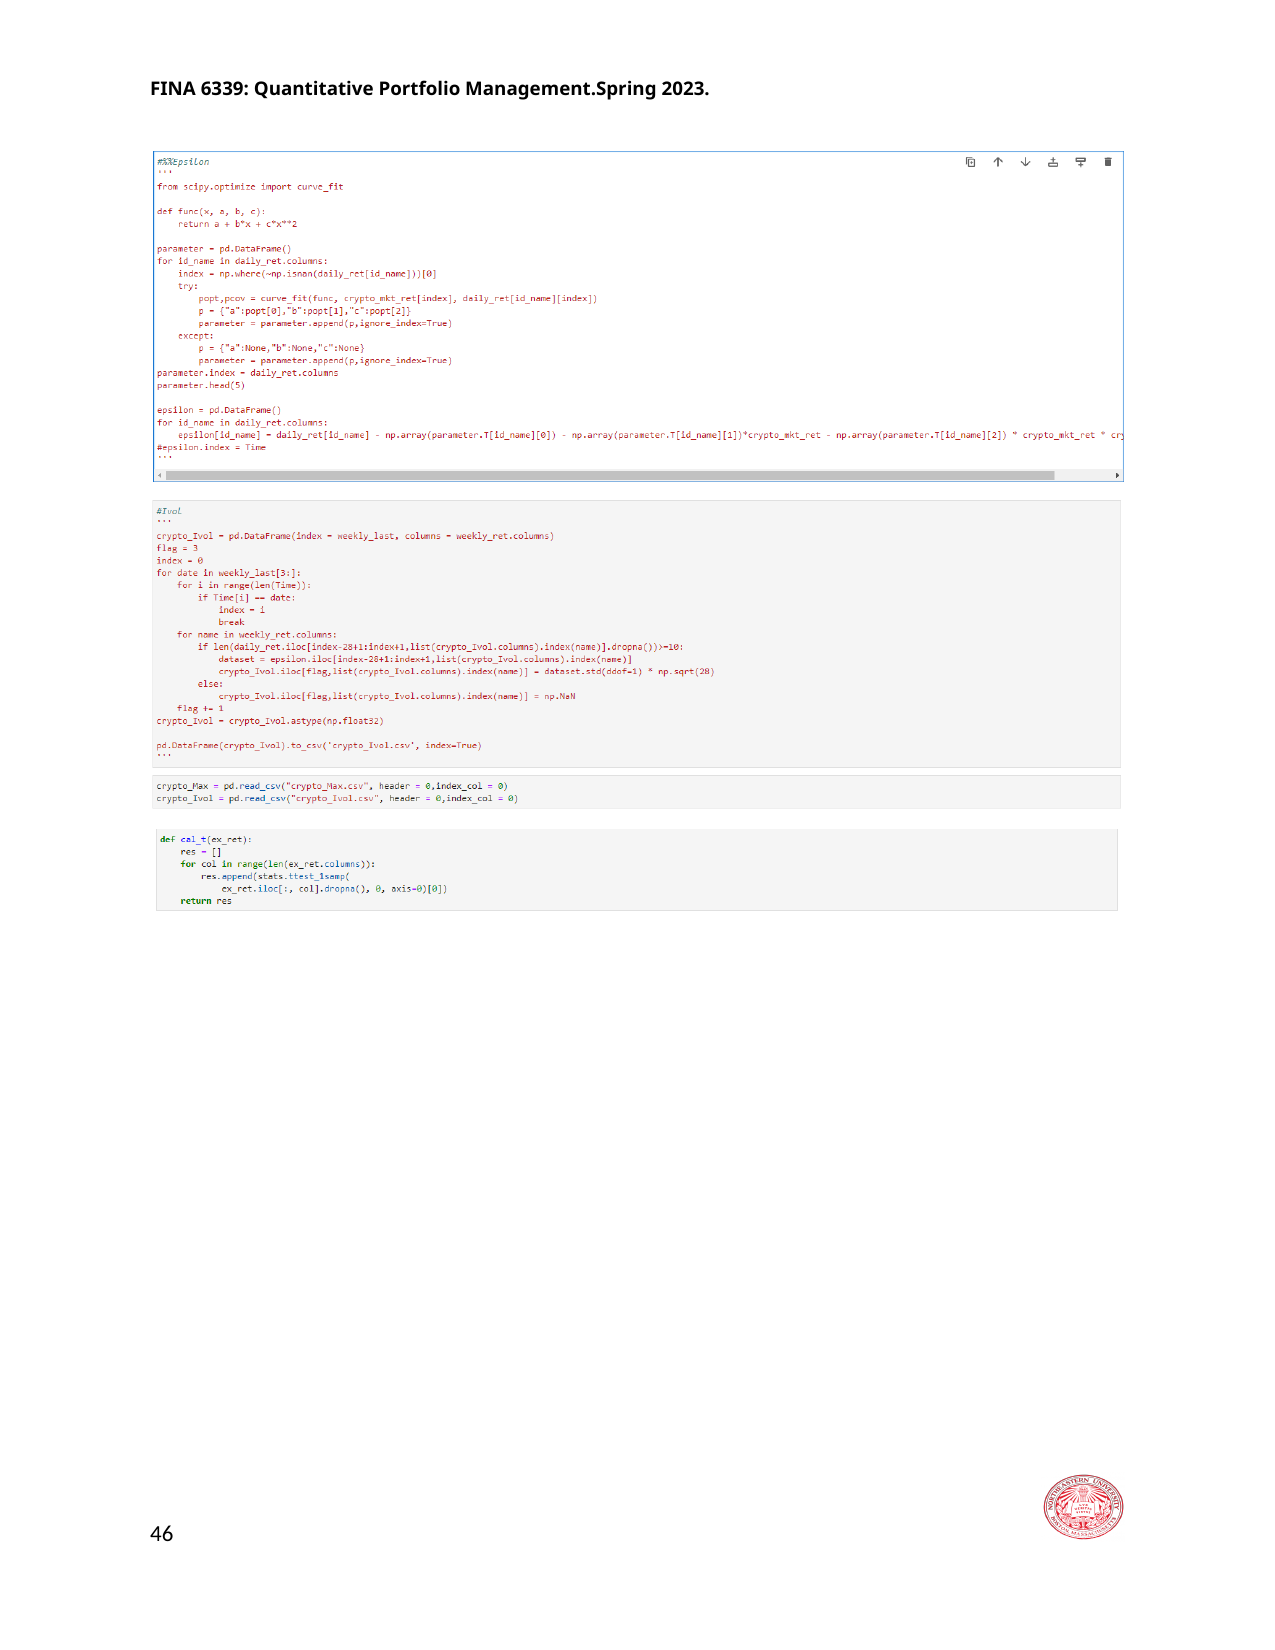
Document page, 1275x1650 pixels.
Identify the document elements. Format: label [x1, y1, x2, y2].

picture [150, 500, 1125, 811]
picture [1041, 1472, 1125, 1542]
picture [150, 829, 1125, 917]
picture [150, 150, 1125, 482]
